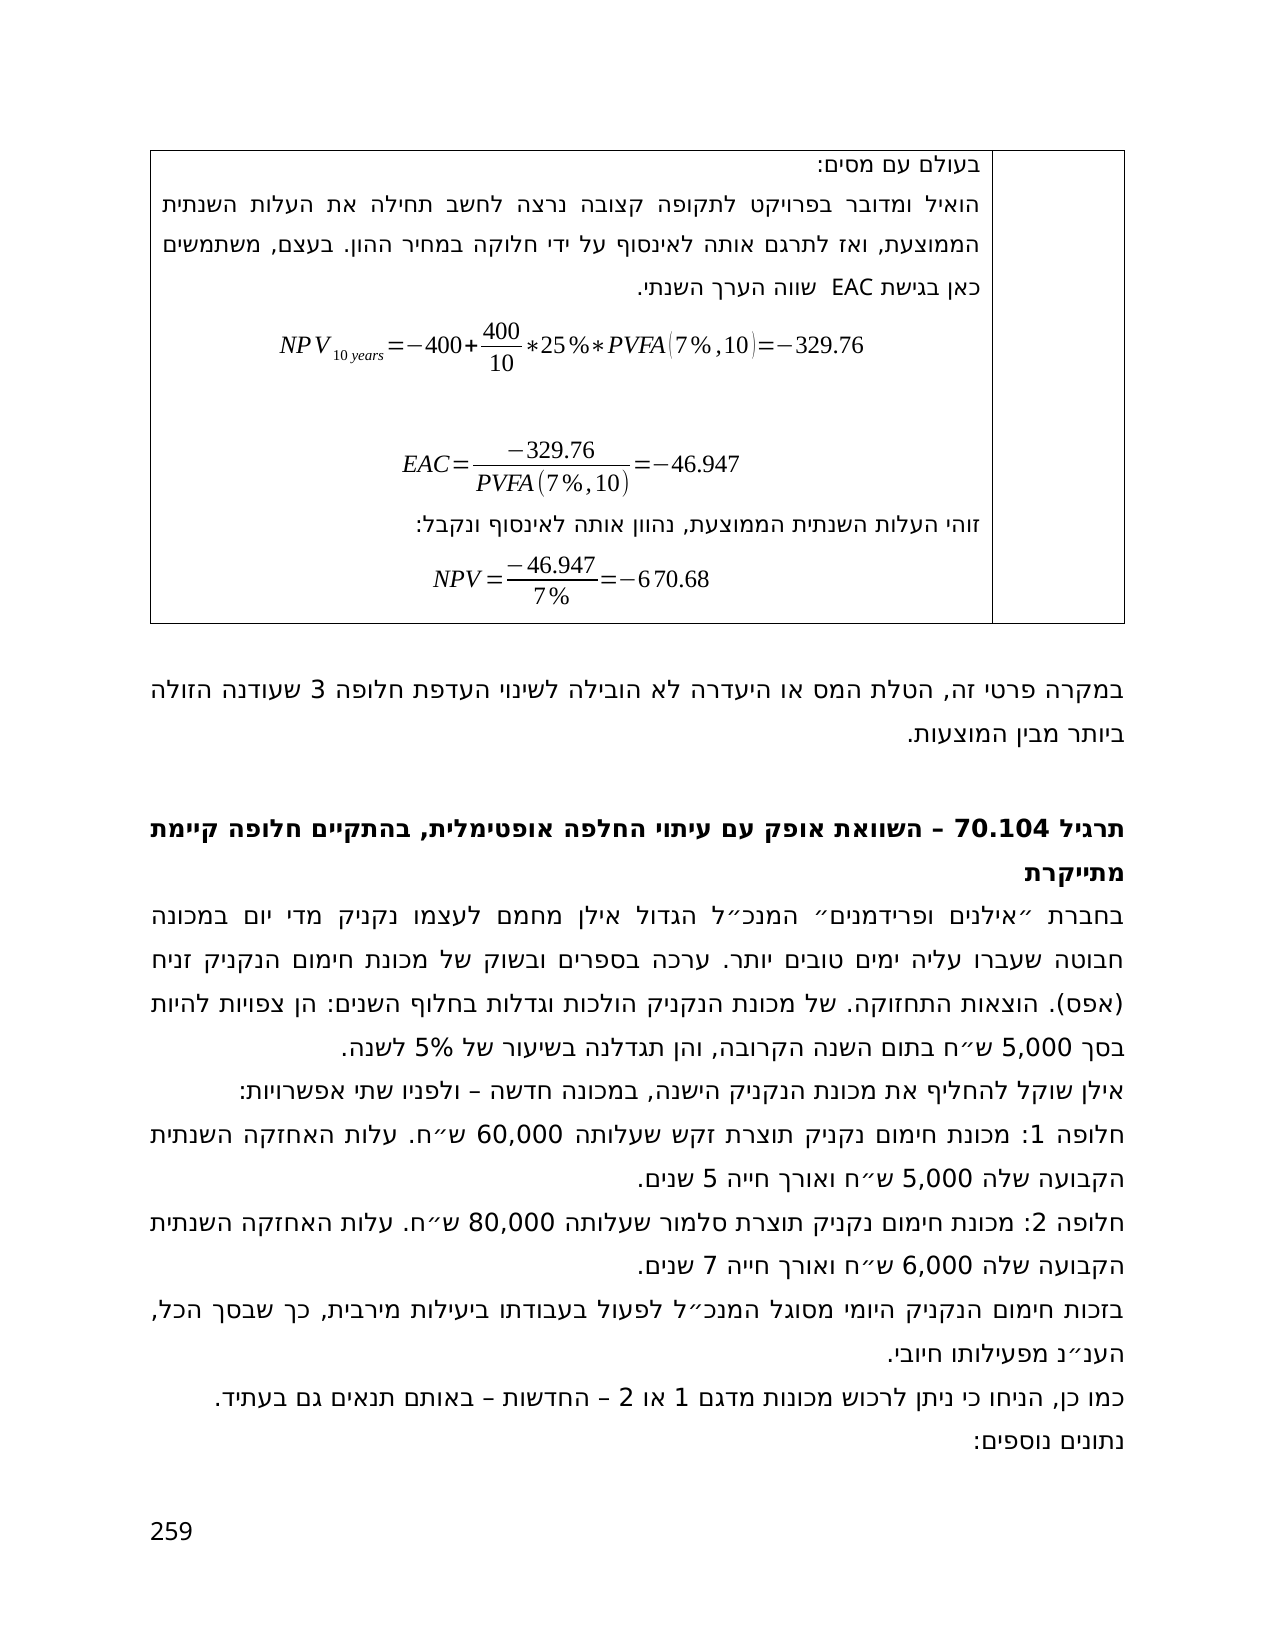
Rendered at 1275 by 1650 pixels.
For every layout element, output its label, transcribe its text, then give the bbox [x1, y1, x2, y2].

text בזכות חימום הנקניק היומי מסוגל המנכ״ל לפעול בעבודתו ביעילות מירבית, כך שבסך הכל, הענ״נ מפעילותו חיובי. [150, 1295, 1125, 1368]
text חלופה 2: מכונת חימום נקניק תוצרת סלמור שעלותה 80,000 ש״ח. עלות האחזקה השנתית הקבועה שלה 6,000 ש״ח ואורך חייה 7 שנים. [150, 1208, 1125, 1281]
text נתונים נוספים: [150, 1426, 1125, 1456]
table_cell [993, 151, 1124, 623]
text כמו כן, הניחו כי ניתן לרכוש מכונות מדגם 1 או 2 – החדשות – באותם תנאים גם בעתיד. [150, 1383, 1125, 1412]
text אילן שוקל להחליף את מכונת הנקניק הישנה, במכונה חדשה – ולפניו שתי אפשרויות: [150, 1076, 1125, 1106]
text תרגיל 70.104 – השוואת אופק עם עיתוי החלפה אופטימלית, בהתקיים חלופה קיימת מתייקרת [150, 814, 1125, 887]
text חלופה 1: מכונת חימום נקניק תוצרת זקש שעלותה 60,000 ש״ח. עלות האחזקה השנתית הקבועה שלה 5,000 ש״ח ואורך חייה 5 שנים. [150, 1120, 1125, 1193]
text בחברת ״אילנים ופרידמנים״ המנכ״ל הגדול אילן מחמם לעצמו נקניק מדי יום במכונה חבוטה שעברו עליה ימים טובים יותר. ערכה בספרים ובשוק של מכונת חימום הנקניק זניח (אפס). הוצאות התחזוקה. של מכונת הנקניק הולכות וגדלות בחלוף השנים: הן צפויות להיות בסך 5,000 ש״ח בתום השנה הקרובה, והן תגדלנה בשיעור של 5% לשנה. [150, 901, 1125, 1062]
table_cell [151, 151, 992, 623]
text במקרה פרטי זה, הטלת המס או היעדרה לא הובילה לשינוי העדפת חלופה 3 שעודנה הזולה ביותר מבין המוצעות. [150, 675, 1125, 748]
